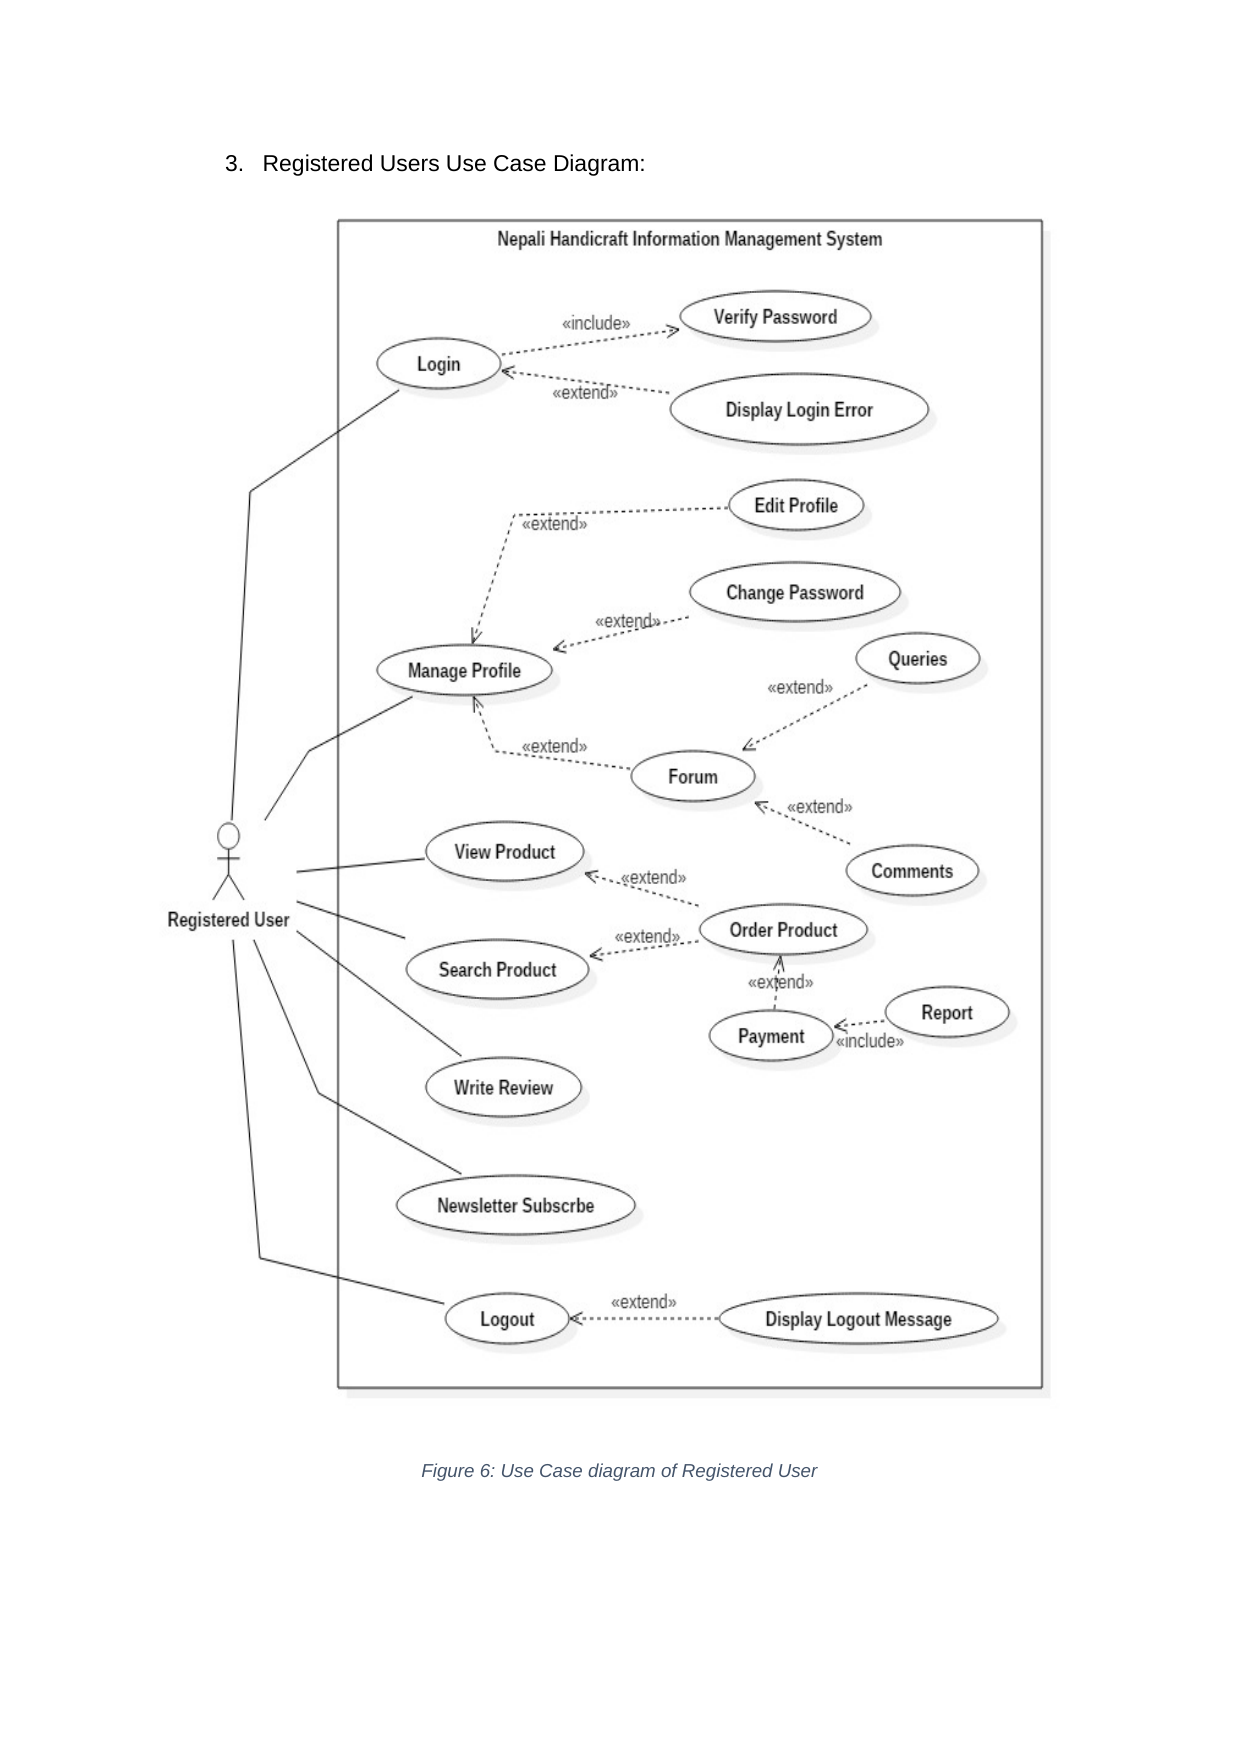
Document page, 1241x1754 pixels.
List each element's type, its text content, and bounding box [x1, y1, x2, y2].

list Registered Users Use Case Diagram: [225, 150, 1090, 176]
picture [150, 206, 1091, 1447]
